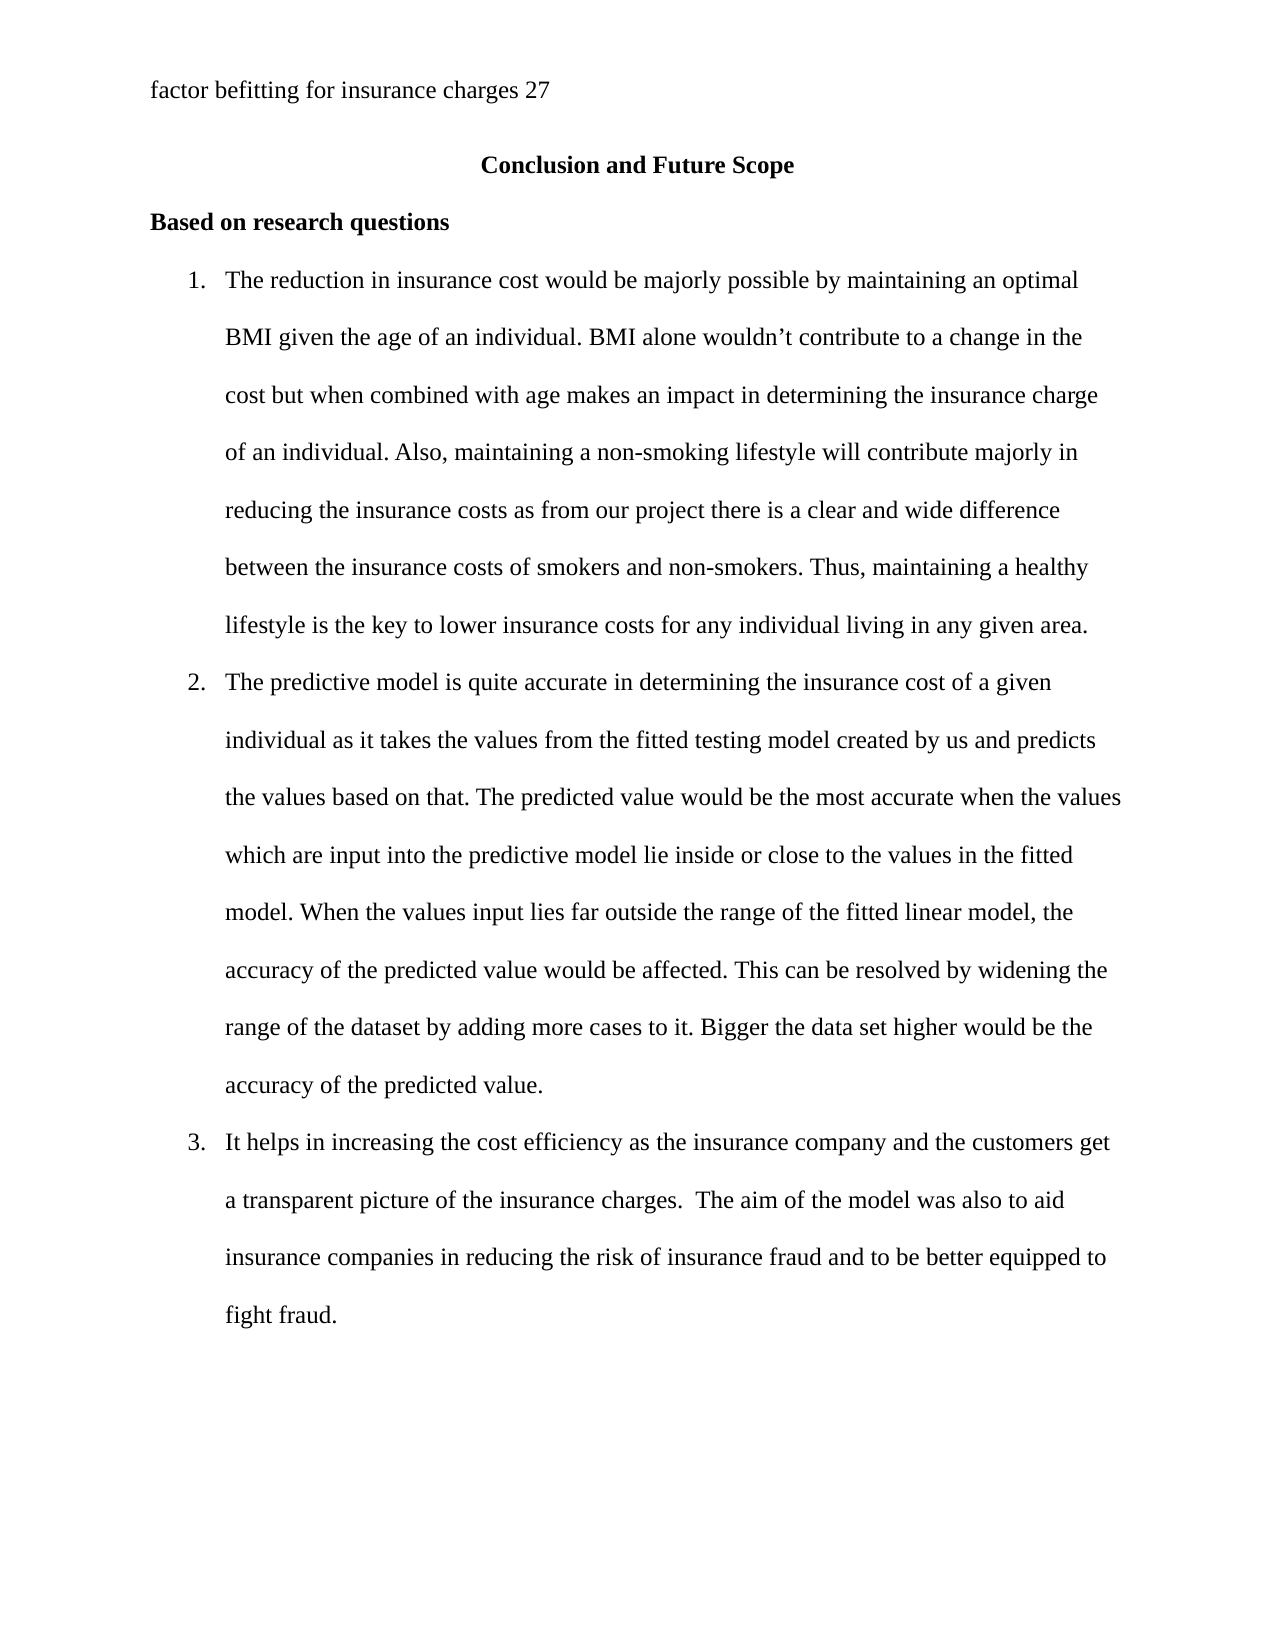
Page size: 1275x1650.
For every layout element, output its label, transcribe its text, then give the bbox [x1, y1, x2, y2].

list The reduction in insurance cost would be majorly possible by maintaining an optimal BMI given the age of an individual. BMI alone wouldn’t contribute to a change in the cost but when combined with age makes an impact in determining the insurance charge of an individual. Also, maintaining a non-smoking lifestyle will contribute majorly in reducing the insurance costs as from our project there is a clear and wide difference between the insurance costs of smokers and non-smokers. Thus, maintaining a healthy lifestyle is the key to lower insurance costs for any individual living in any given area. [187, 265, 1125, 639]
subtitle Conclusion and Future Scope [150, 150, 1125, 179]
subtitle Based on research questions [150, 207, 1125, 236]
list The predictive model is quite accurate in determining the insurance cost of a given individual as it takes the values from the fitted testing model created by us and predicts the values based on that. The predicted value would be the most accurate when the values which are input into the predictive model lie inside or close to the values in the fitted model. When the values input lies far outside the range of the fitted linear model, the accuracy of the predicted value would be affected. This can be resolved by widening the range of the dataset by adding more cases to it. Bigger the data set higher would be the accuracy of the predicted value. [187, 667, 1125, 1099]
list It helps in increasing the cost efficiency as the insurance company and the customers get a transparent picture of the insurance charges. The aim of the model was also to aid insurance companies in reducing the risk of insurance fraud and to be better equipped to fight fraud. [187, 1127, 1125, 1329]
